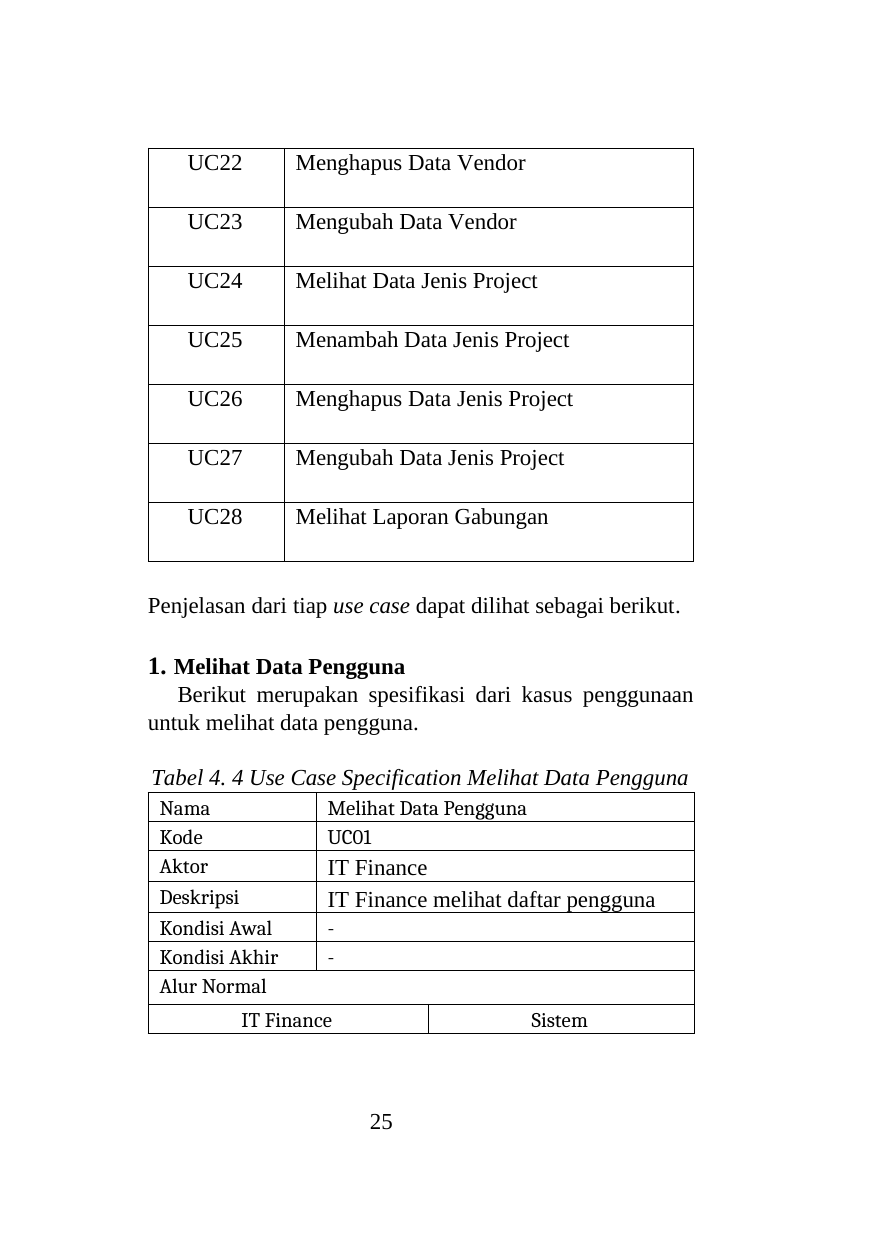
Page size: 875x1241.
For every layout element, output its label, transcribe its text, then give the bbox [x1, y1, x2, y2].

table_cell Deskripsi [149, 882, 316, 912]
table_header Melihat Data Pengguna [317, 793, 694, 821]
table_header Nama [149, 793, 316, 821]
table_cell IT Finance melihat daftar pengguna [317, 882, 694, 912]
table_cell IT Finance [149, 1005, 428, 1033]
table_cell UC01 [317, 822, 694, 849]
table_cell Aktor [149, 851, 316, 881]
table_cell Mengubah Data Vendor [285, 208, 693, 266]
table_cell Melihat Data Jenis Project [285, 267, 693, 325]
table_cell UC26 [149, 385, 284, 443]
table_cell UC23 [149, 208, 284, 266]
table_cell Melihat Laporan Gabungan [285, 503, 693, 561]
table_cell Alur Normal [149, 971, 694, 1004]
table_cell UC24 [149, 267, 284, 325]
table_cell UC22 [149, 149, 284, 207]
table_cell Menghapus Data Jenis Project [285, 385, 693, 443]
text Berikut merupakan spesifikasi dari kasus penggunaan untuk melihat data pengguna. [148, 681, 694, 735]
table_cell Menambah Data Jenis Project [285, 326, 693, 384]
table_cell - [317, 942, 694, 970]
table_cell Sistem [429, 1005, 694, 1033]
text Penjelasan dari tiap use case dapat dilihat sebagai berikut. [148, 592, 694, 619]
table_cell Kondisi Awal [149, 913, 316, 941]
table_cell Mengubah Data Jenis Project [285, 444, 693, 502]
table_cell - [317, 913, 694, 941]
table_cell UC27 [149, 444, 284, 502]
table_cell Kondisi Akhir [149, 942, 316, 970]
table_cell Menghapus Data Vendor [285, 149, 693, 207]
table_cell UC25 [149, 326, 284, 384]
table_cell UC28 [149, 503, 284, 561]
subtitle 1. Melihat Data Pengguna [148, 651, 694, 679]
text Tabel 4. 4 Use Case Specification Melihat Data Pengguna [148, 764, 694, 791]
table_cell IT Finance [317, 851, 694, 881]
table_cell Kode [149, 822, 316, 849]
